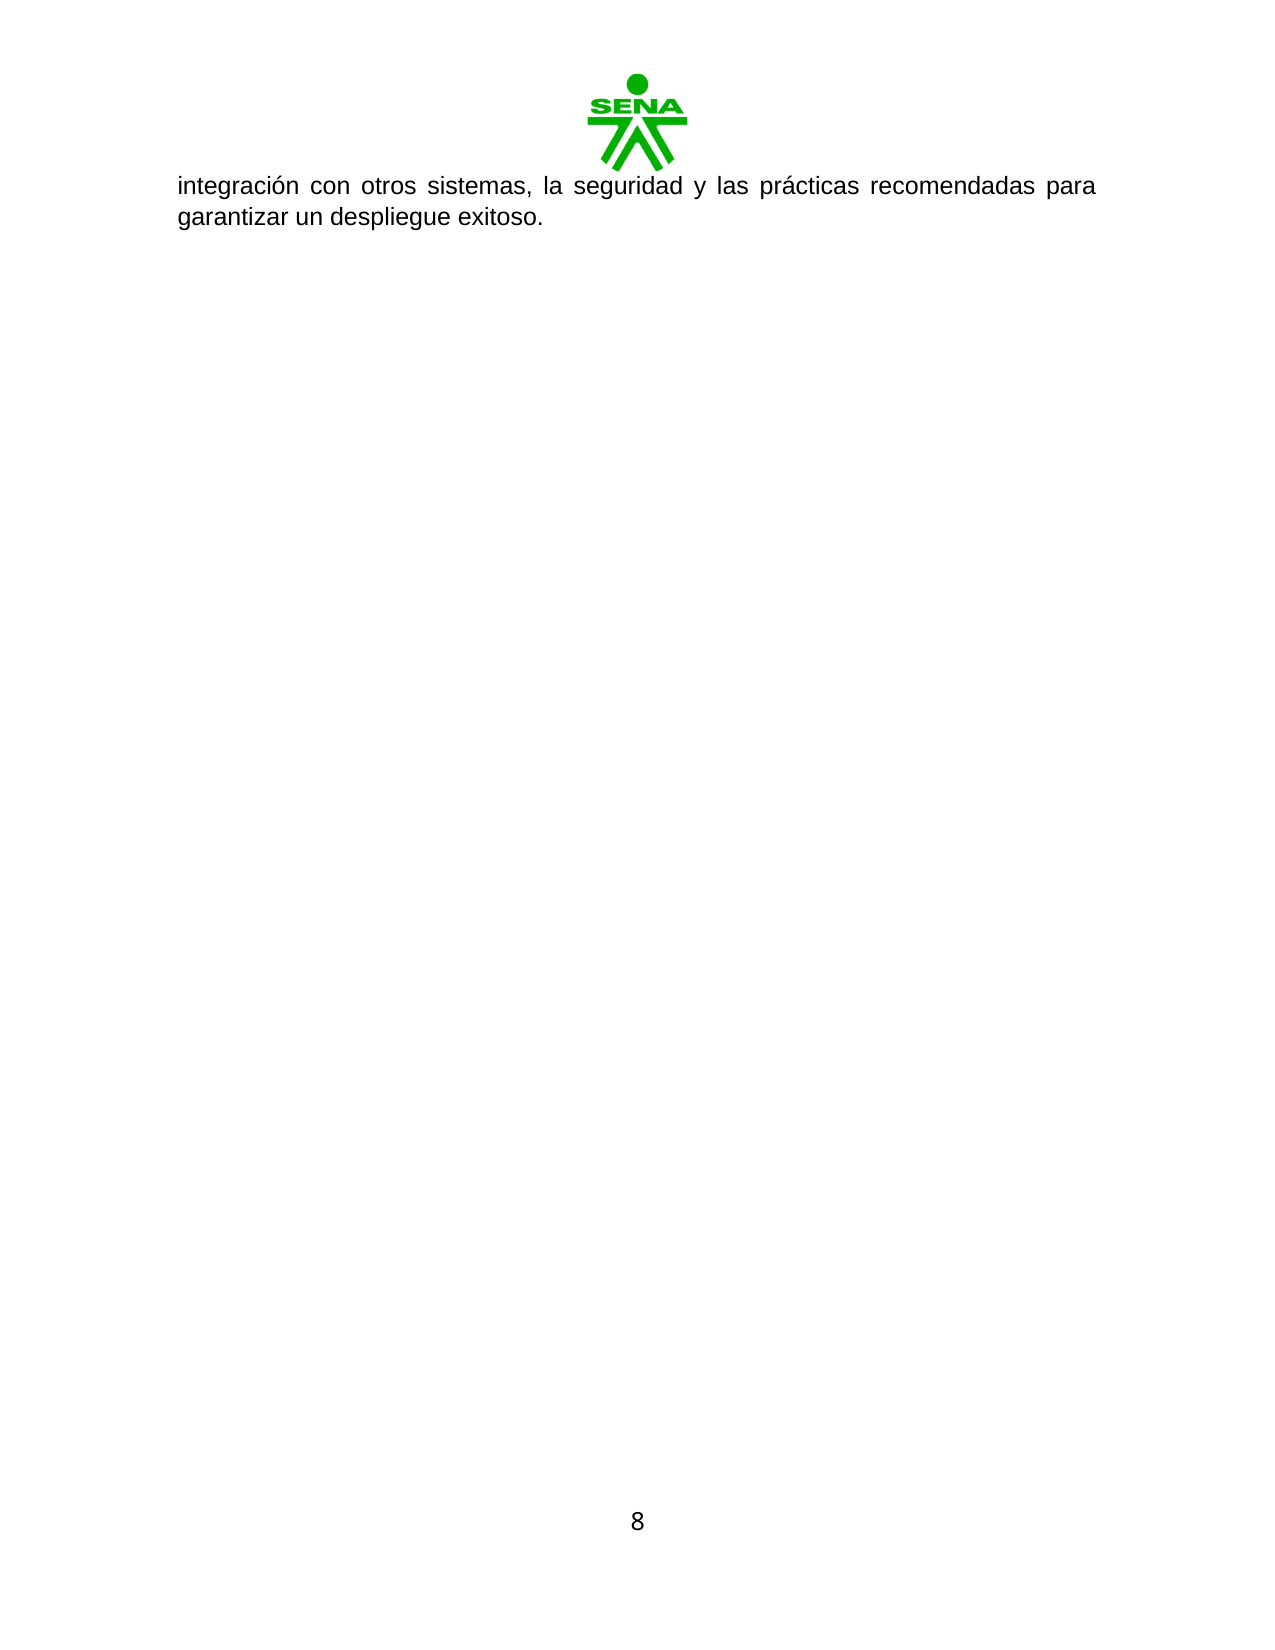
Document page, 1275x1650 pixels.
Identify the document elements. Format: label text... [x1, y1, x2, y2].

picture [587, 73, 688, 172]
